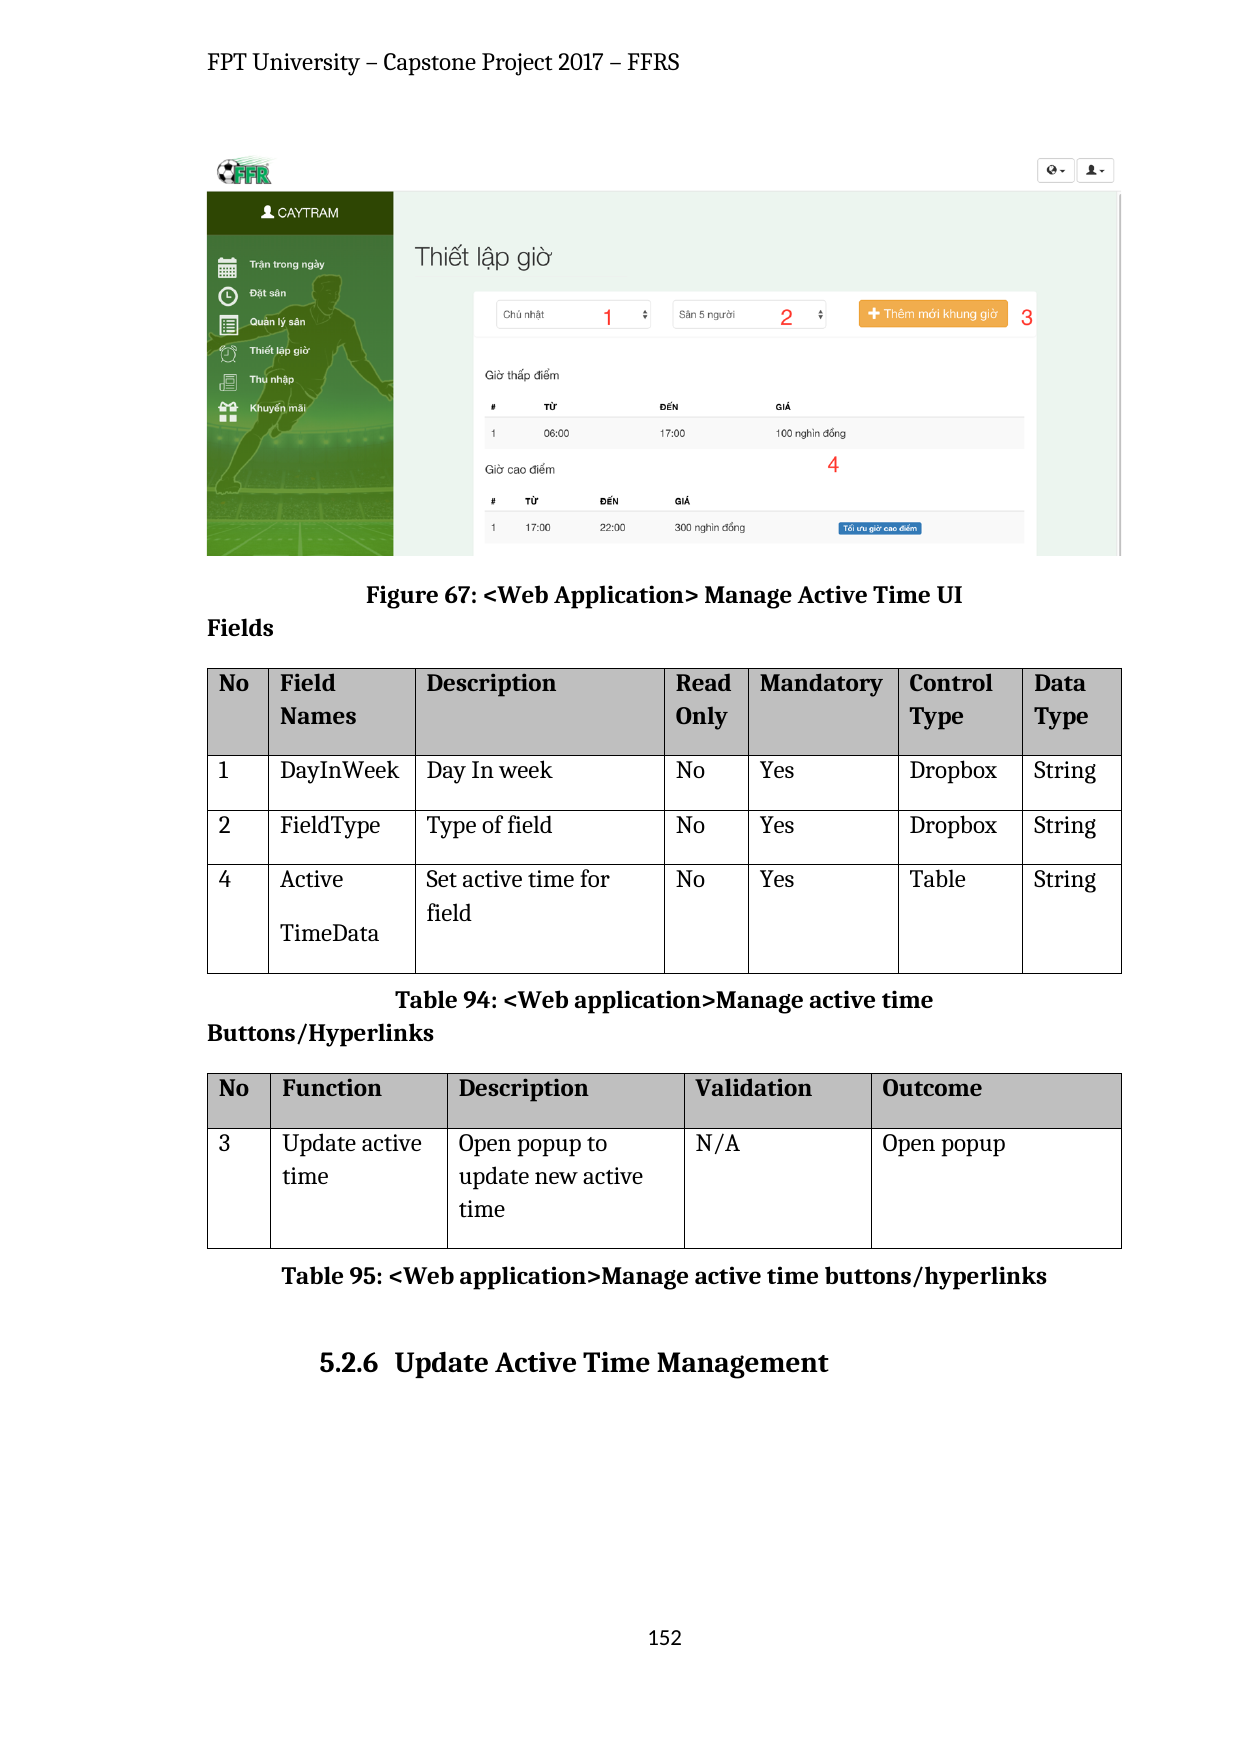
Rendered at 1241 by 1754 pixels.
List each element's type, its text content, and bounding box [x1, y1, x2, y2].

subtitle Update Active Time Management [319, 1346, 1122, 1379]
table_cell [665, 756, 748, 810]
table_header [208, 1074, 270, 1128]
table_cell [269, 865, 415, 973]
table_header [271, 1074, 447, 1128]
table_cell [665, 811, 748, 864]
list Table 95: <Web application>Manage active time buttons/hyperlinks [207, 1262, 1122, 1290]
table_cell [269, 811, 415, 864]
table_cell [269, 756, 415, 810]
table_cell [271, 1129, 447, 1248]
list Table 94: <Web application>Manage active time [207, 986, 1122, 1015]
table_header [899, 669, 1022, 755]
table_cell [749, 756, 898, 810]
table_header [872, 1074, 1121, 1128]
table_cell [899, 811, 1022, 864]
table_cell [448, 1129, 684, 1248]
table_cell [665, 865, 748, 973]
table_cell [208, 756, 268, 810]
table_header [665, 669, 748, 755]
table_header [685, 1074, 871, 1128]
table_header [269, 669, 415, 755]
text Buttons/Hyperlinks [207, 1019, 1122, 1048]
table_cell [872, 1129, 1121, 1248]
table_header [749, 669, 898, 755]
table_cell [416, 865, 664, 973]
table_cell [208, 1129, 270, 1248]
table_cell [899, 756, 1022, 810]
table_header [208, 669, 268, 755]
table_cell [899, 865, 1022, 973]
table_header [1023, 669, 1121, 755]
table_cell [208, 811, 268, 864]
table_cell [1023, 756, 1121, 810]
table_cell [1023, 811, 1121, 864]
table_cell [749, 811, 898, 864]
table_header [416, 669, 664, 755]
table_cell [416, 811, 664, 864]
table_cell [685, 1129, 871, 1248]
picture [206, 147, 1122, 556]
text Figure 67: <Web Application> Manage Active Time UI [207, 581, 1122, 610]
text Fields [207, 614, 1122, 643]
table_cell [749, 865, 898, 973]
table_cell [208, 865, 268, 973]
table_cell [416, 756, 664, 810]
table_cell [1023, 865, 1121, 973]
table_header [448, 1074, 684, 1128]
